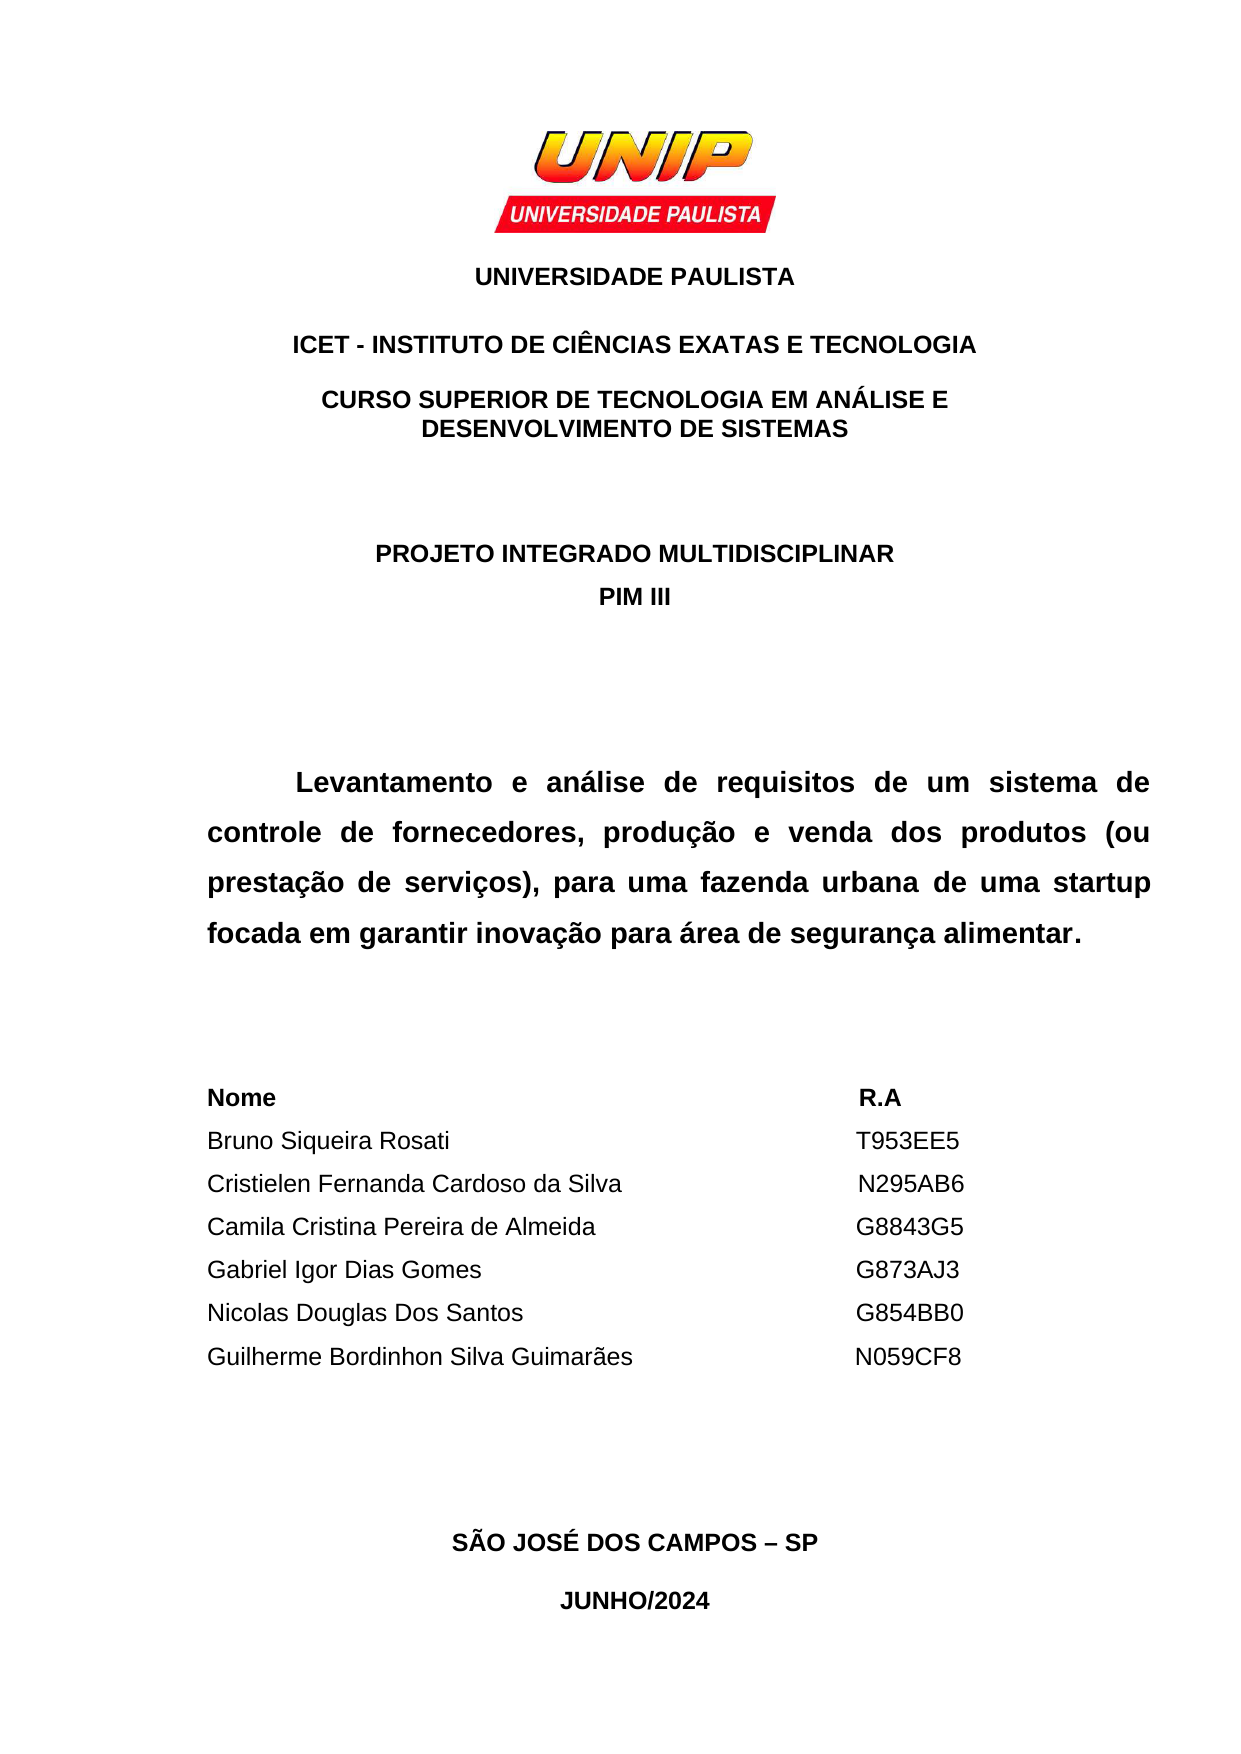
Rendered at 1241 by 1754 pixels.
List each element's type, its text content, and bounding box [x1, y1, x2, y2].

text JUNHO/2024 [118, 1586, 1152, 1614]
text Gabriel Igor Dias Gomes G873AJ3 [118, 1255, 1152, 1284]
text CURSO SUPERIOR DE TECNOLOGIA EM ANÁLISE E [118, 385, 1152, 414]
text PROJETO INTEGRADO MULTIDISCIPLINAR PIM III [118, 539, 1152, 611]
text UNIVERSIDADE PAULISTA [118, 262, 1152, 290]
text DESENVOLVIMENTO DE SISTEMAS [118, 414, 1152, 443]
text Nicolas Douglas Dos Santos G854BB0 [118, 1298, 1152, 1327]
text Bruno Siqueira Rosati T953EE5 [118, 1126, 1152, 1154]
text SÃO JOSÉ DOS CAMPOS – SP [118, 1528, 1152, 1557]
subtitle ICET - INSTITUTO DE CIÊNCIAS EXATAS E TECNOLOGIA [118, 330, 1152, 358]
text Levantamento e análise de requisitos de um sistema de controle de fornecedores, produção e venda dos produtos (ou prestação de serviços), para uma fazenda urbana de uma startup focada em garantir inovação para área de segurança alimentar. [207, 765, 1152, 949]
text Cristielen Fernanda Cardoso da Silva N295AB6 [118, 1169, 1152, 1198]
text Camila Cristina Pereira de Almeida G8843G5 [118, 1212, 1152, 1241]
text Nome R.A [118, 1083, 1152, 1111]
text Guilherme Bordinhon Silva Guimarães N059CF8 [118, 1341, 1152, 1370]
picture [494, 131, 776, 233]
